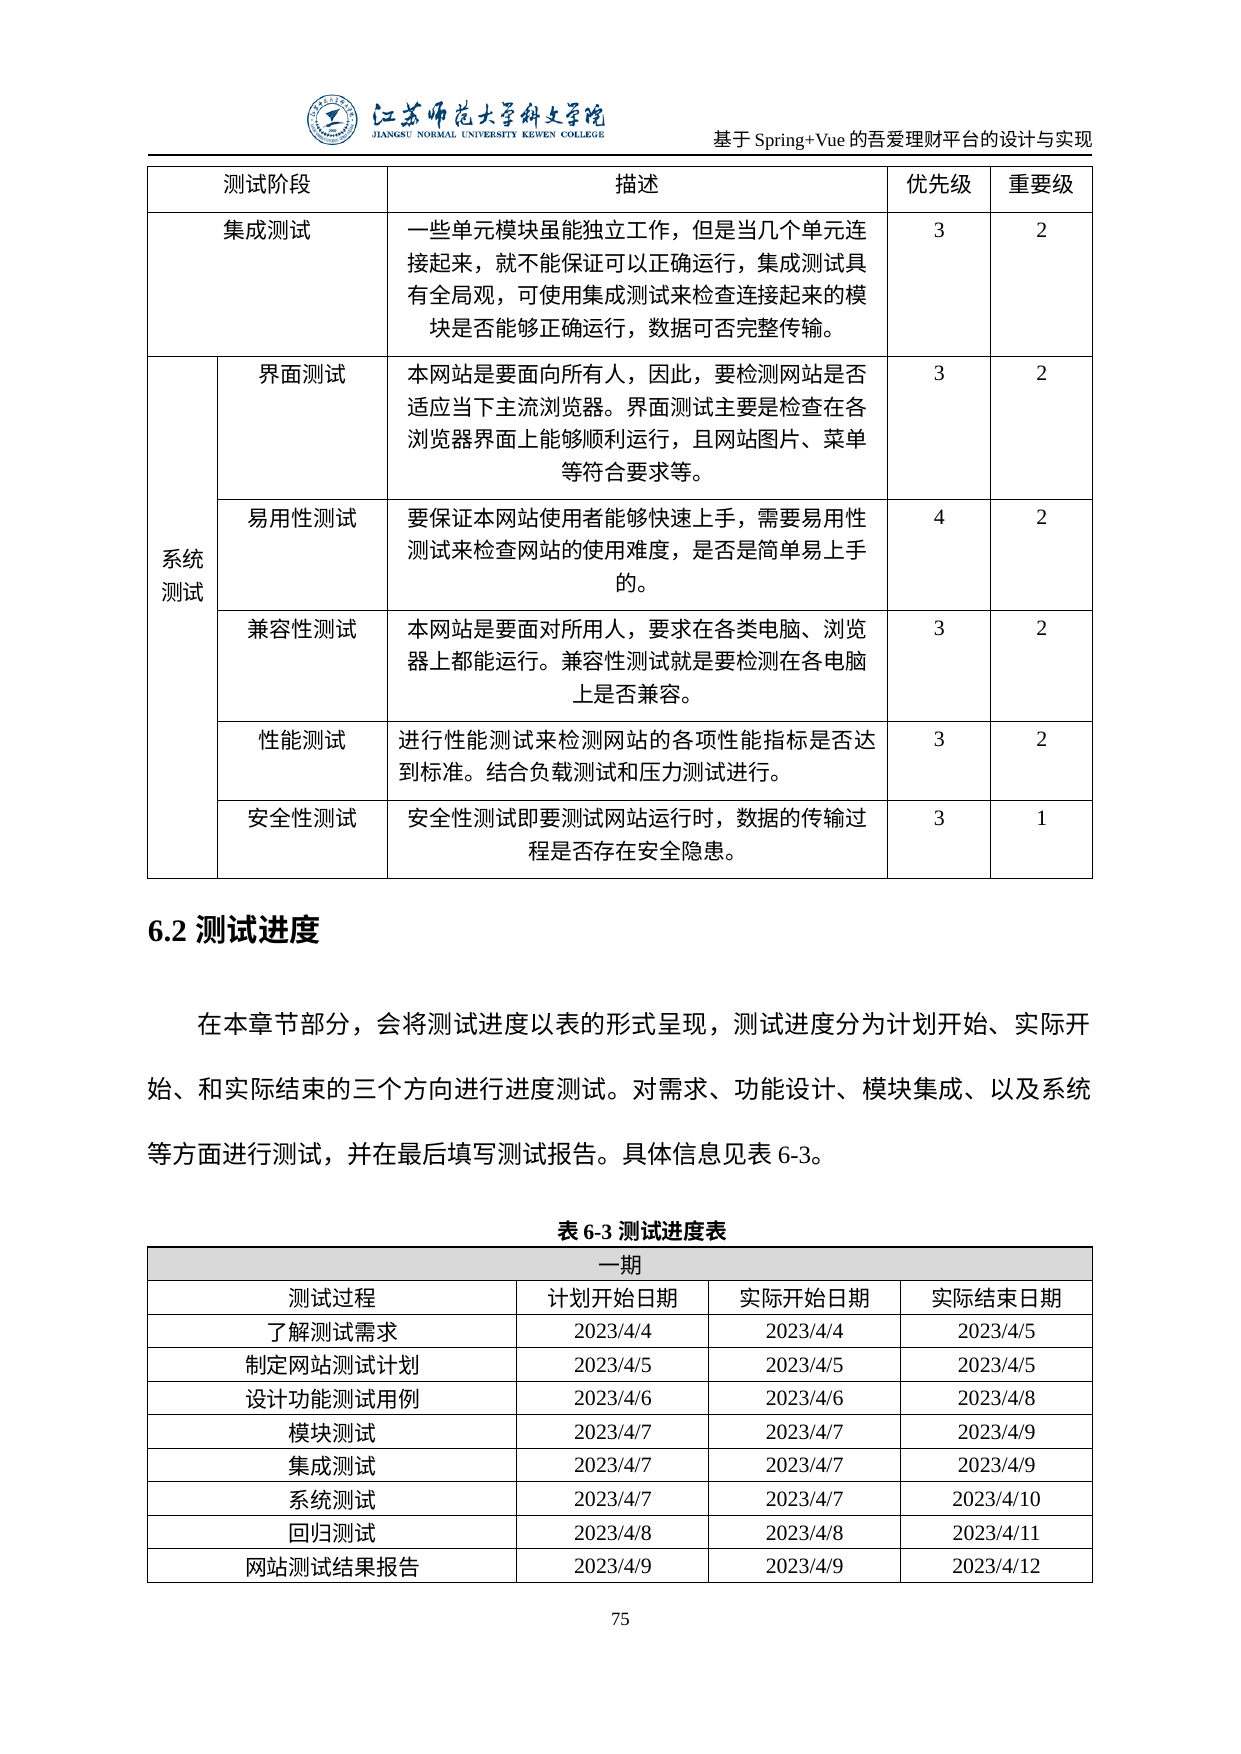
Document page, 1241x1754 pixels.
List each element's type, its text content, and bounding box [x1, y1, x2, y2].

table_header 描述 [388, 167, 887, 212]
table_cell 2023/4/7 [709, 1415, 900, 1448]
table_cell 2 [991, 213, 1092, 356]
table_header 优先级 [888, 167, 990, 212]
table_cell 2023/4/8 [901, 1382, 1092, 1414]
table_cell 实际开始日期 [709, 1281, 900, 1313]
table_cell 2023/4/9 [901, 1415, 1092, 1448]
table_cell 系统测试 [148, 1482, 516, 1515]
table_cell 2 [991, 357, 1092, 499]
table_cell 3 [888, 357, 990, 499]
table_cell 制定网站测试计划 [148, 1348, 516, 1381]
table_cell 2023/4/12 [901, 1549, 1092, 1582]
table_cell 3 [888, 611, 990, 721]
table_cell 2023/4/8 [709, 1516, 900, 1548]
table_cell 3 [888, 213, 990, 356]
table_cell 回归测试 [148, 1516, 516, 1548]
table_cell 集成测试 [148, 213, 387, 356]
table_cell 网站测试结果报告 [148, 1549, 516, 1582]
table_cell 2023/4/7 [709, 1482, 900, 1515]
table_cell 2023/4/10 [901, 1482, 1092, 1515]
table_cell 界面测试 [218, 357, 387, 499]
table_cell 集成测试 [148, 1449, 516, 1481]
table_cell 本网站是要面对所用人，要求在各类电脑、浏览器上都能运行。兼容性测试就是要检测在各电脑上是否兼容。 [388, 611, 887, 721]
table_cell 4 [888, 500, 990, 610]
table_cell 2023/4/7 [517, 1482, 708, 1515]
text 表6-3 测试进度表 [148, 1214, 1092, 1246]
table_cell 2023/4/4 [517, 1315, 708, 1347]
table_cell 2 [991, 722, 1092, 800]
table_cell 3 [888, 801, 990, 878]
table_cell 2023/4/9 [517, 1549, 708, 1582]
table_cell 2023/4/4 [709, 1315, 900, 1347]
table_cell 2023/4/6 [517, 1382, 708, 1414]
table_cell 2 [991, 500, 1092, 610]
table_cell 2023/4/7 [517, 1415, 708, 1448]
table_cell 兼容性测试 [218, 611, 387, 721]
table_cell 一些单元模块虽能独立工作，但是当几个单元连接起来，就不能保证可以正确运行，集成测试具有全局观，可使用集成测试来检查连接起来的模块是否能够正确运行，数据可否完整传输。 [388, 213, 887, 356]
table_cell 2023/4/11 [901, 1516, 1092, 1548]
table_cell 2023/4/6 [709, 1382, 900, 1414]
table_cell 测试过程 [148, 1281, 516, 1313]
table_cell 2023/4/5 [901, 1315, 1092, 1347]
table_cell 进行性能测试来检测网站的各项性能指标是否达到标准。结合负载测试和压力测试进行。 [388, 722, 887, 800]
table_cell 1 [991, 801, 1092, 878]
table_cell 2023/4/9 [709, 1549, 900, 1582]
table_header 测试阶段 [148, 167, 387, 212]
table_cell 安全性测试 [218, 801, 387, 878]
table_cell 安全性测试即要测试网站运行时，数据的传输过程是否存在安全隐患。 [388, 801, 887, 878]
table_cell 2023/4/5 [517, 1348, 708, 1381]
table_cell 2023/4/8 [517, 1516, 708, 1548]
table_cell 性能测试 [218, 722, 387, 800]
table_header 重要级 [991, 167, 1092, 212]
table_cell 2 [991, 611, 1092, 721]
picture [292, 88, 620, 147]
table_cell 2023/4/7 [517, 1449, 708, 1481]
table_header 一期 [148, 1248, 1092, 1280]
table_cell 2023/4/5 [901, 1348, 1092, 1381]
table_cell 2023/4/9 [901, 1449, 1092, 1481]
text 在本章节部分，会将测试进度以表的形式呈现，测试进度分为计划开始、实际开始、和实际结束的三个方向进行进度测试。对需求、功能设计、模块集成、以及系统等方面进行测试，并在最后填写测试报告。具体信息见表6-3。 [148, 990, 1092, 1185]
table_cell 本网站是要面向所有人，因此，要检测网站是否适应当下主流浏览器。界面测试主要是检查在各浏览器界面上能够顺利运行，且网站图片、菜单等符合要求等。 [388, 357, 887, 499]
subtitle 6.2 测试进度 [148, 896, 1092, 961]
table_cell 了解测试需求 [148, 1315, 516, 1347]
table_cell 模块测试 [148, 1415, 516, 1448]
table_cell 2023/4/5 [709, 1348, 900, 1381]
table_cell 3 [888, 722, 990, 800]
table_cell 计划开始日期 [517, 1281, 708, 1313]
table_cell 易用性测试 [218, 500, 387, 610]
table_cell 设计功能测试用例 [148, 1382, 516, 1414]
table_cell 系统测试 [148, 357, 217, 878]
table_cell 要保证本网站使用者能够快速上手，需要易用性测试来检查网站的使用难度，是否是简单易上手的。 [388, 500, 887, 610]
table_cell 实际结束日期 [901, 1281, 1092, 1313]
table_cell 2023/4/7 [709, 1449, 900, 1481]
